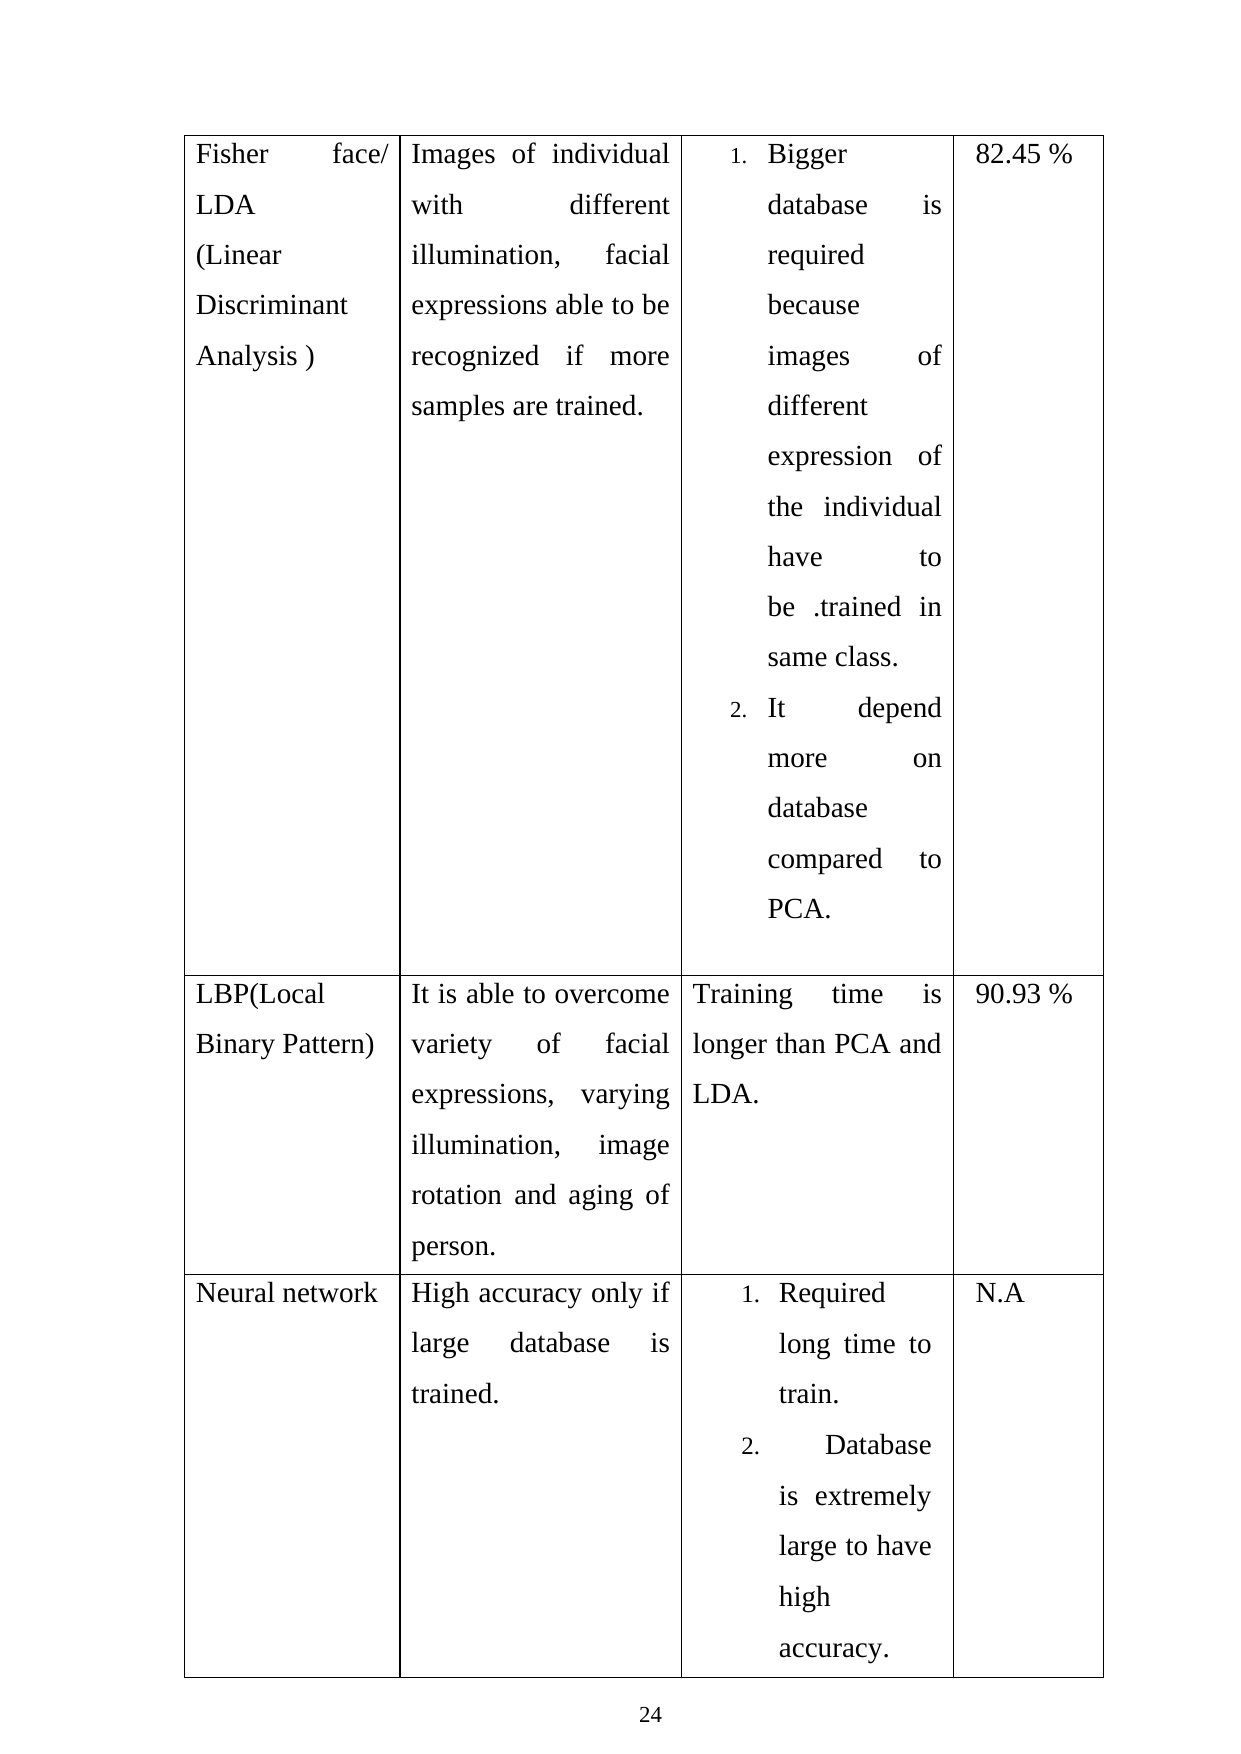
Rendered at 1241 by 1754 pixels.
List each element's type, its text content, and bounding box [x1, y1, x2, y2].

table_cell Images of individual with different illumination, facial expressions able to be recognized if more samples are trained. [401, 136, 681, 975]
table_cell 82.45 % [954, 136, 1103, 975]
table_cell Bigger database is required because images of different expression of the individual have to be .trained in same class. It depend more on database compared to PCA. [682, 136, 953, 975]
table_cell 90.93 % [954, 976, 1103, 1274]
table_cell LBP(Local Binary Pattern) [185, 976, 399, 1274]
table_cell N.A [954, 1275, 1103, 1677]
table_cell Training time is longer than PCA and LDA. [682, 976, 953, 1274]
table_cell Neural network [185, 1275, 399, 1677]
table_cell High accuracy only if large database is trained. [401, 1275, 681, 1677]
table_cell Fisher face/ LDA (Linear Discriminant Analysis ) [185, 136, 399, 975]
table_cell It is able to overcome variety of facial expressions, varying illumination, image rotation and aging of person. [401, 976, 681, 1274]
table_cell Required long time to train. Database is extremely large to have high accuracy. [682, 1275, 953, 1677]
